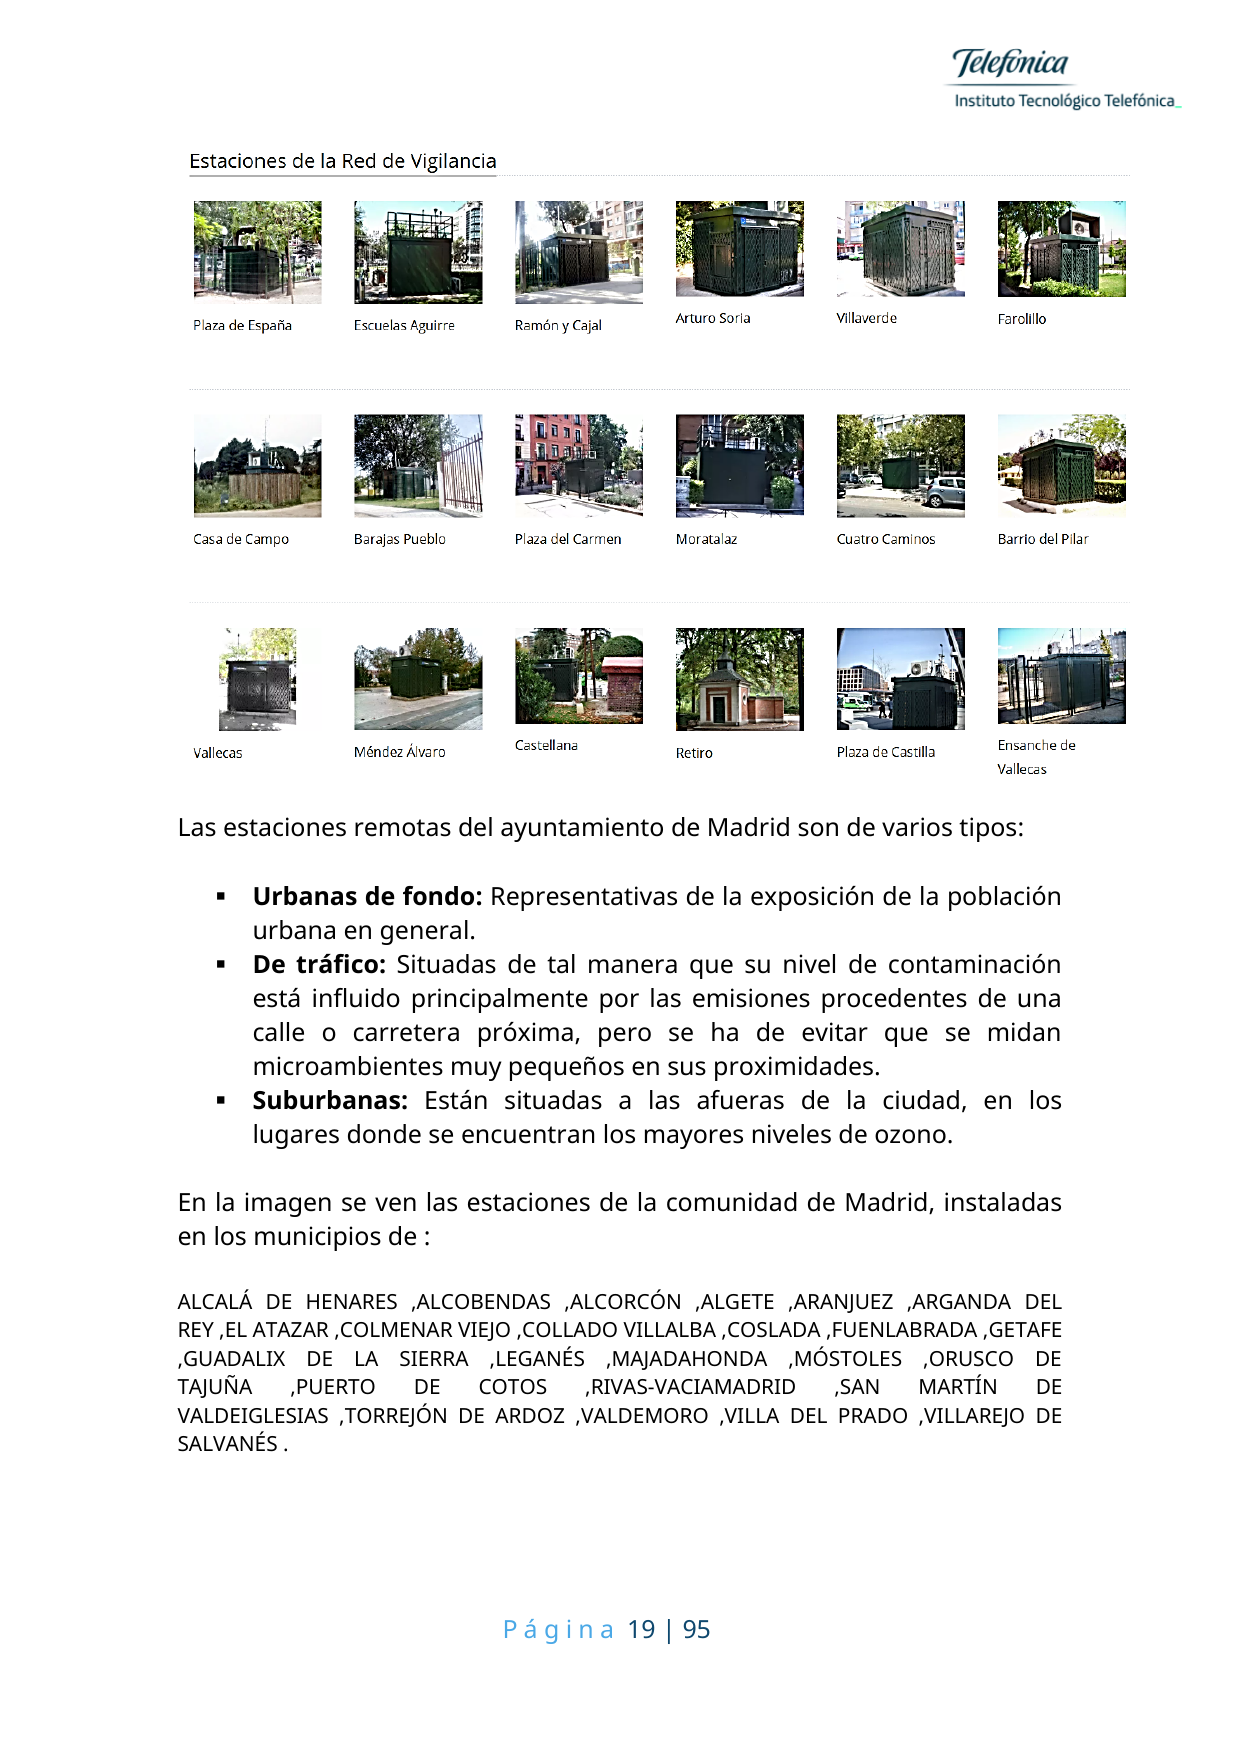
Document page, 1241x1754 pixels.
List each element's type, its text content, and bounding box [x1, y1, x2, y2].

list De tráfico: Situadas de tal manera que su nivel de contaminación está influido principalmente por las emisiones procedentes de una calle o carretera próxima, pero se ha de evitar que se midan microambientes muy pequeños en sus proximidades. [215, 946, 1063, 1083]
picture [892, 21, 1215, 128]
list Urbanas de fondo: Representativas de la exposición de la población urbana en general. [215, 878, 1063, 946]
list Suburbanas: Están situadas a las afueras de la ciudad, en los lugares donde se encuentran los mayores niveles de ozono. [215, 1083, 1063, 1151]
text Las estaciones remotas del ayuntamiento de Madrid son de varios tipos: [177, 810, 1063, 844]
picture [177, 147, 1132, 776]
text ALCALÁ DE HENARES ,ALCOBENDAS ,ALCORCÓN ,ALGETE ,ARANJUEZ ,ARGANDA DEL REY ,EL ATAZAR ,COLMENAR VIEJO ,COLLADO VILLALBA ,COSLADA ,FUENLABRADA ,GETAFE ,GUADALIX DE LA SIERRA ,LEGANÉS ,MAJADAHONDA ,MÓSTOLES ,ORUSCO DE TAJUÑA ,PUERTO DE COTOS ,RIVAS-VACIAMADRID ,SAN MARTÍN DE VALDEIGLESIAS ,TORREJÓN DE ARDOZ ,VALDEMORO ,VILLA DEL PRADO ,VILLAREJO DE SALVANÉS . [177, 1287, 1063, 1458]
text En la imagen se ven las estaciones de la comunidad de Madrid, instaladas en los municipios de : [177, 1185, 1063, 1253]
